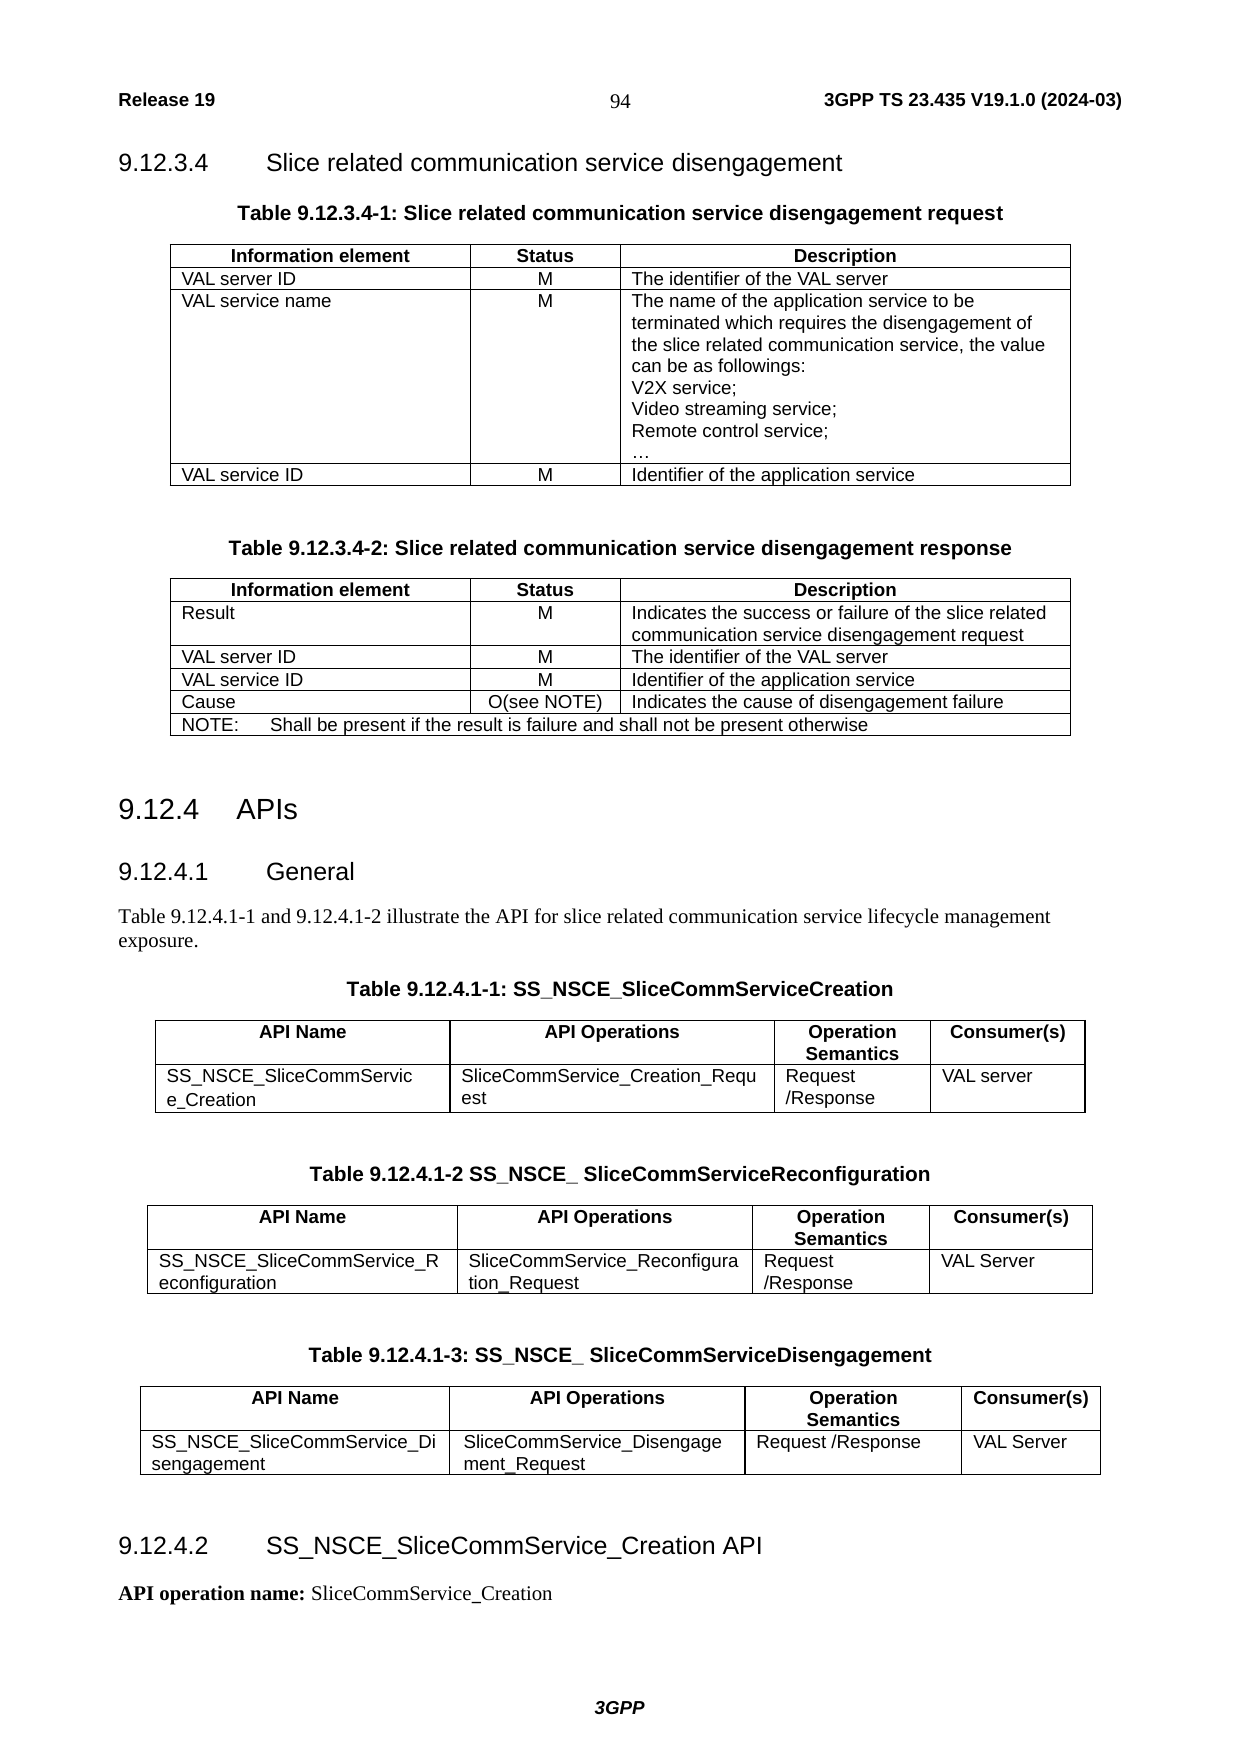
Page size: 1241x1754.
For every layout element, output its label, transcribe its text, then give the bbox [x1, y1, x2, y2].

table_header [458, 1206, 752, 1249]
subtitle 9.12.4.2 SS_NSCE_SliceCommService_Creation API [118, 1531, 1122, 1559]
text Table 9.12.4.1-1 and 9.12.4.1-2 illustrate the API for slice related communication service lifecycle management exposure. [118, 904, 1122, 952]
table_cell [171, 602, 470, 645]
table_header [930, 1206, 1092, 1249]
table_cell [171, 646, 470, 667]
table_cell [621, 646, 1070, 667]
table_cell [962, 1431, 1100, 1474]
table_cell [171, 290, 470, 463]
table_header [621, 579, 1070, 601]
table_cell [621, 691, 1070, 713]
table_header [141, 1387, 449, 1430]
text Table 9.12.3.4-1: Slice related communication service disengagement request [118, 201, 1122, 225]
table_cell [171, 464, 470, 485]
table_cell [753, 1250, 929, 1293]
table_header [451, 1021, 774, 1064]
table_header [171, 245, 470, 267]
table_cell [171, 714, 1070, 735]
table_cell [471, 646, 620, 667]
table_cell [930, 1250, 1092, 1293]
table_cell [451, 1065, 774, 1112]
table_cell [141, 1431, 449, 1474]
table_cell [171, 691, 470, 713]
text API operation name: SliceCommService_Creation [118, 1578, 1122, 1607]
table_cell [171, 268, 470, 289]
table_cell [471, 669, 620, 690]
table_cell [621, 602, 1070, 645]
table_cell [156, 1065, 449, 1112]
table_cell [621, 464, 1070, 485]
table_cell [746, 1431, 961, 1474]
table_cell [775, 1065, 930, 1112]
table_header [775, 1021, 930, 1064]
subtitle 9.12.4.1 General [118, 856, 1122, 885]
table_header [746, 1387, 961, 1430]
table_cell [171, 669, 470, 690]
text Table 9.12.3.4-2: Slice related communication service disengagement response [118, 535, 1122, 559]
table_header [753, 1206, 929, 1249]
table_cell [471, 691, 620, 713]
text Table 9.12.4.1-3: SS_NSCE_ SliceCommServiceDisengagement [118, 1343, 1122, 1367]
subtitle 9.12.3.4 Slice related communication service disengagement [118, 147, 1122, 176]
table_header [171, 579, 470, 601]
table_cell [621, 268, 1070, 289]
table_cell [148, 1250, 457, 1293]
text Table 9.12.4.1-2 SS_NSCE_ SliceCommServiceReconfiguration [118, 1162, 1122, 1186]
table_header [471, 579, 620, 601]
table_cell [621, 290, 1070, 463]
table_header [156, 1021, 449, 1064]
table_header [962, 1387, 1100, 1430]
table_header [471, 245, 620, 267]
subtitle 9.12.4 APIs [118, 792, 1122, 825]
text Table 9.12.4.1-1: SS_NSCE_SliceCommServiceCreation [118, 977, 1122, 1001]
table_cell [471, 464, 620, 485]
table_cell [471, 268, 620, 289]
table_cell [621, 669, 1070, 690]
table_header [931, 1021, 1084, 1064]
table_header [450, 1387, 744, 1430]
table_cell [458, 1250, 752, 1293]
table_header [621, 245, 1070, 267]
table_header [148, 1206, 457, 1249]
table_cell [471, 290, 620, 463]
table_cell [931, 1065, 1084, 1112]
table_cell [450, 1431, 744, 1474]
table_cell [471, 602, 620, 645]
